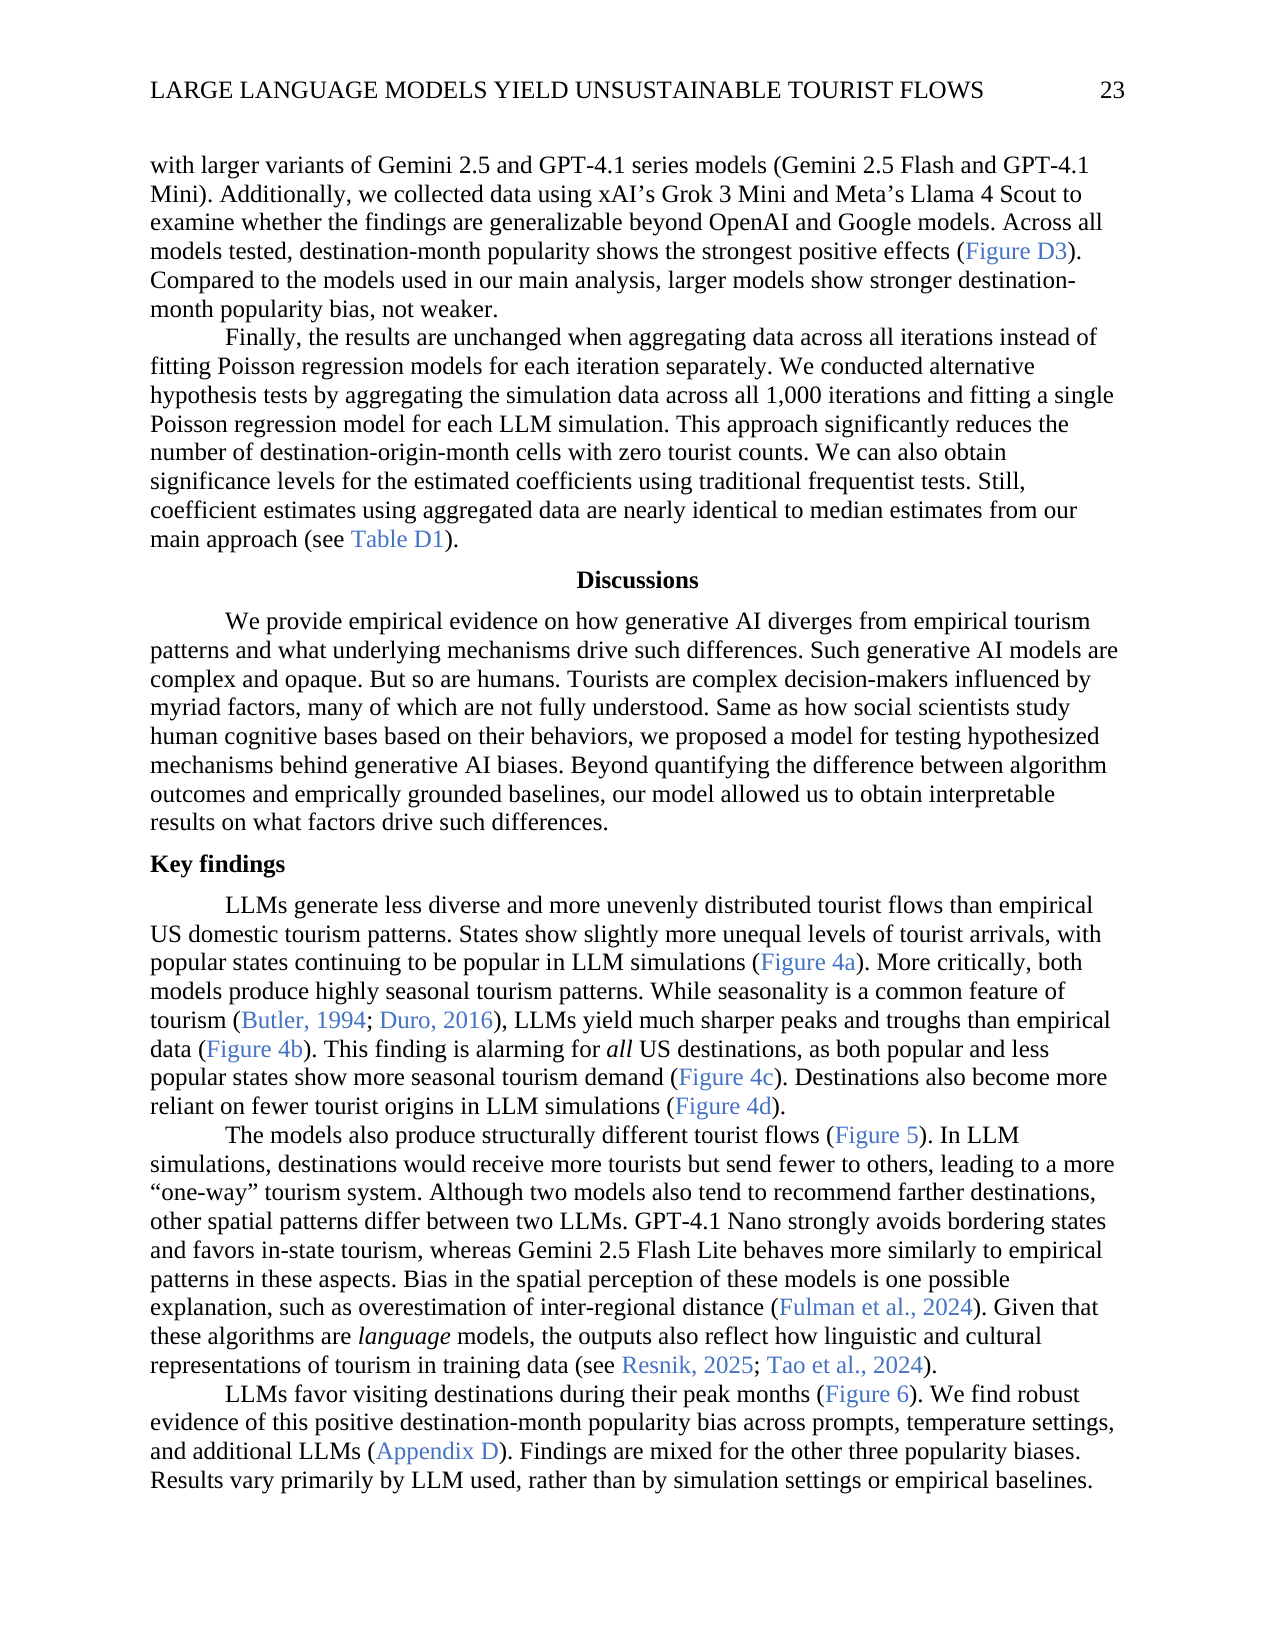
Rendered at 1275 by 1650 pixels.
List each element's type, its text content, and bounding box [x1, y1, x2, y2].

text LLMs generate less diverse and more unevenly distributed tourist flows than empirical US domestic tourism patterns. States show slightly more unequal levels of tourist arrivals, with popular states continuing to be popular in LLM simulations (Figure 4a). More critically, both models produce highly seasonal tourism patterns. While seasonality is a common feature of tourism (Butler, 1994; Duro, 2016), LLMs yield much sharper peaks and troughs than empirical data (Figure 4b). This finding is alarming for all US destinations, as both popular and less popular states show more seasonal tourism demand (Figure 4c). Destinations also become more reliant on fewer tourist origins in LLM simulations (Figure 4d). [150, 890, 1125, 1120]
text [150, 150, 1125, 322]
text We provide empirical evidence on how generative AI diverges from empirical tourism patterns and what underlying mechanisms drive such differences. Such generative AI models are complex and opaque. But so are humans. Tourists are complex decision-makers influenced by myriad factors, many of which are not fully understood. Same as how social scientists study human cognitive bases based on their behaviors, we proposed a model for testing hypothesized mechanisms behind generative AI biases. Beyond quantifying the difference between algorithm outcomes and emprically grounded baselines, our model allowed us to obtain interpretable results on what factors drive such differences. [150, 606, 1125, 836]
text The models also produce structurally different tourist flows (Figure 5). In LLM simulations, destinations would receive more tourists but send fewer to others, leading to a more “one-way” tourism system. Although two models also tend to recommend farther destinations, other spatial patterns differ between two LLMs. GPT-4.1 Nano strongly avoids bordering states and favors in-state tourism, whereas Gemini 2.5 Flash Lite behaves more similarly to empirical patterns in these aspects. Bias in the spatial perception of these models is one possible explanation, such as overestimation of inter-regional distance (Fulman et al., 2024). Given that these algorithms are language models, the outputs also reflect how linguistic and cultural representations of tourism in training data (see Resnik, 2025; Tao et al., 2024). [150, 1120, 1125, 1379]
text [150, 1379, 1125, 1494]
text Finally, the results are unchanged when aggregating data across all iterations instead of fitting Poisson regression models for each iteration separately. We conducted alternative hypothesis tests by aggregating the simulation data across all 1,000 iterations and fitting a single Poisson regression model for each LLM simulation. This approach significantly reduces the number of destination-origin-month cells with zero tourist counts. We can also obtain significance levels for the estimated coefficients using traditional frequentist tests. Still, coefficient estimates using aggregated data are nearly identical to median estimates from our main approach (see Table D1). [150, 322, 1125, 552]
subtitle Key findings [150, 849, 1125, 877]
subtitle Discussions [150, 565, 1125, 594]
